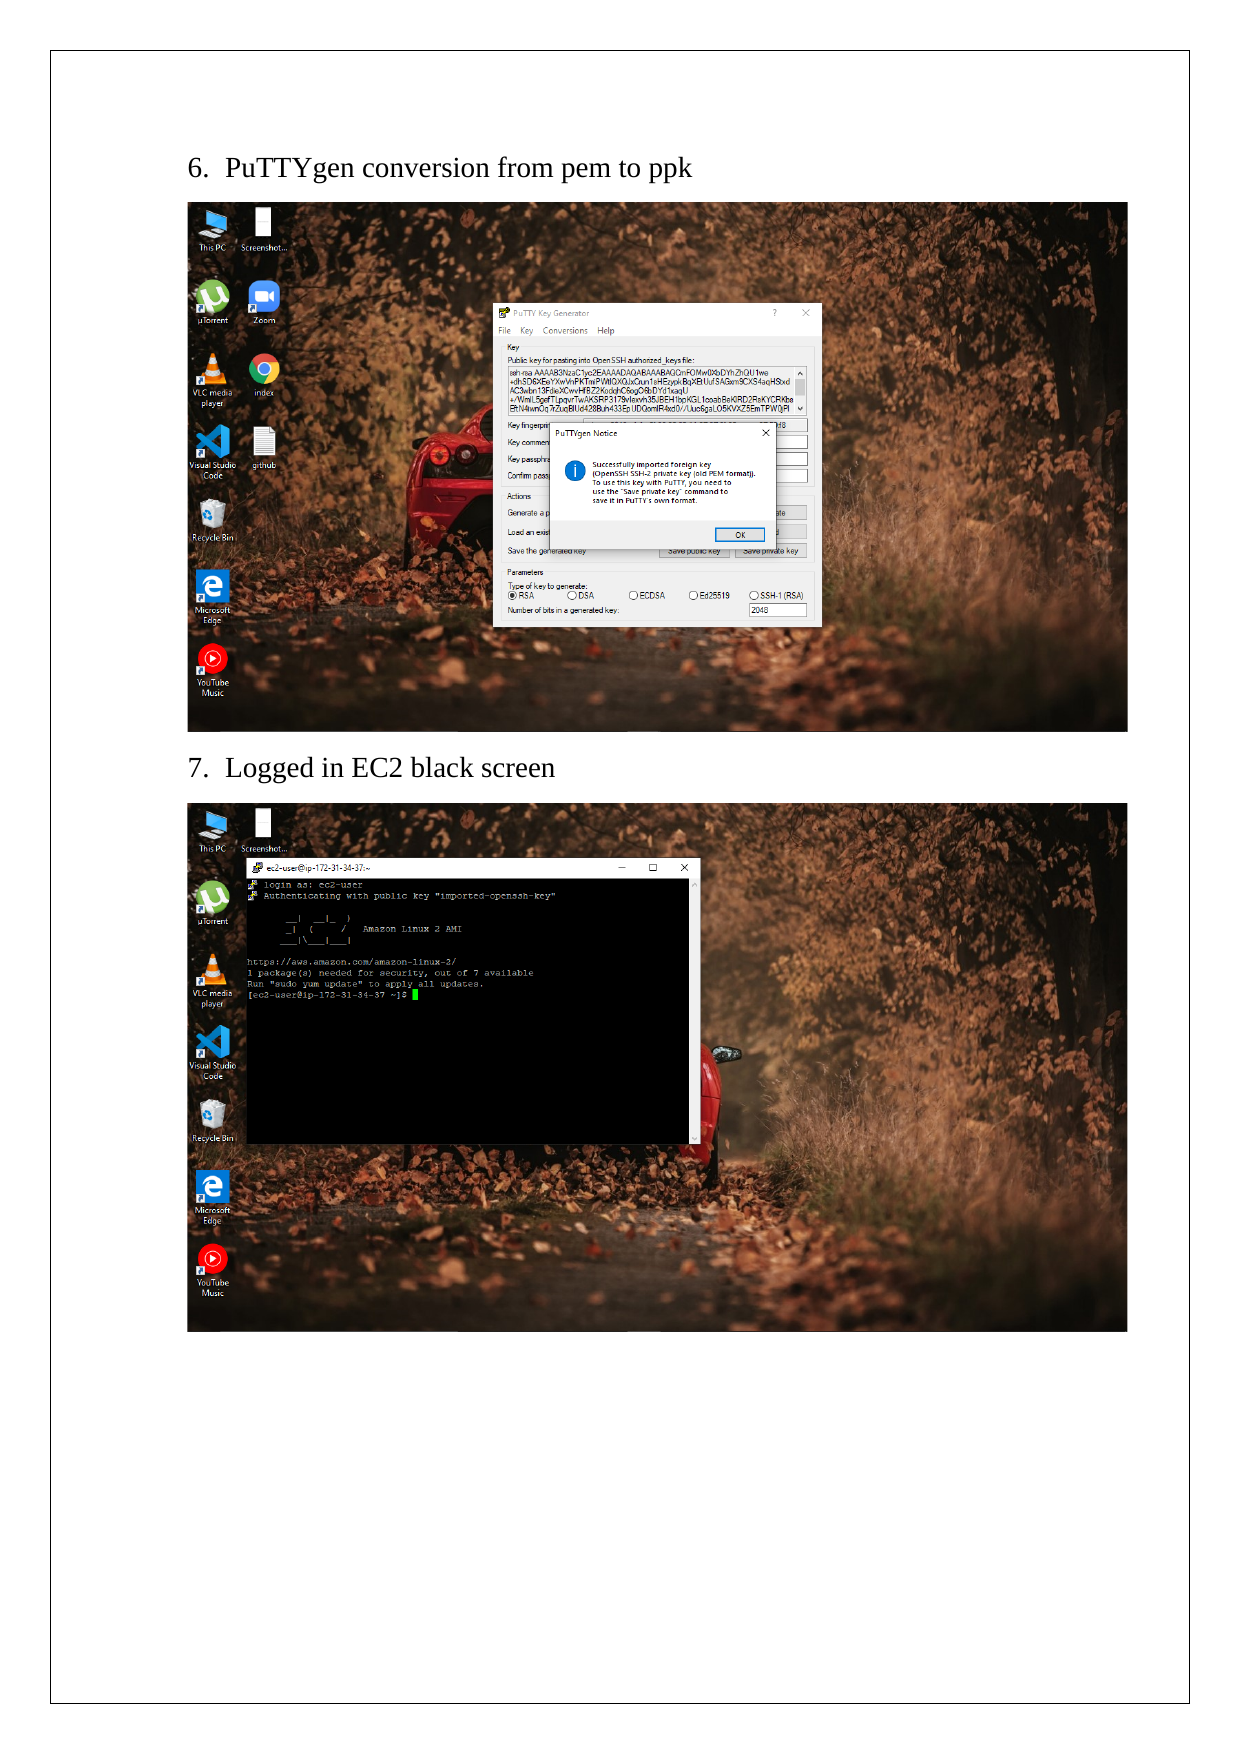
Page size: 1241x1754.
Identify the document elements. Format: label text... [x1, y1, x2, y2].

picture [187, 202, 1128, 732]
list Logged in EC2 black screen [187, 750, 1090, 784]
picture [187, 803, 1128, 1332]
list PuTTYgen conversion from pem to ppk [187, 150, 1090, 183]
